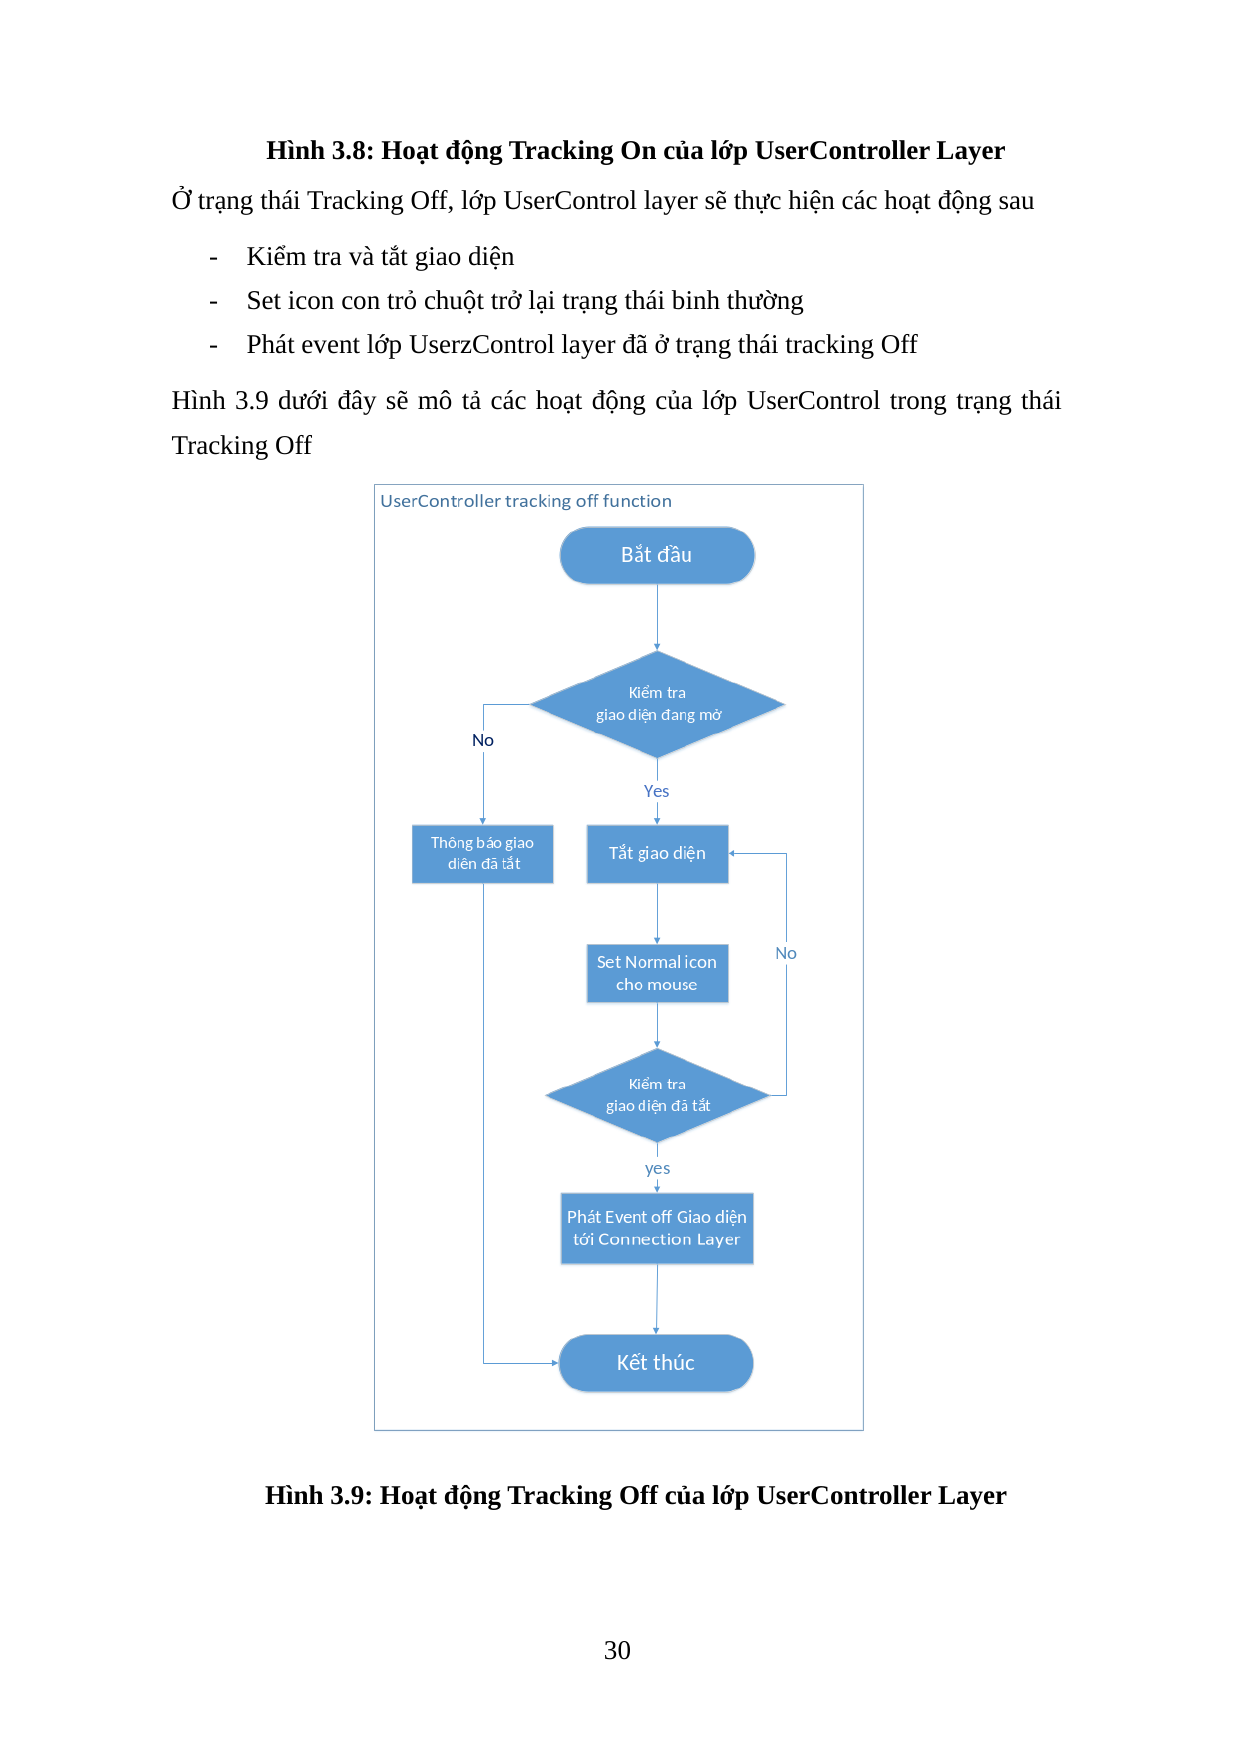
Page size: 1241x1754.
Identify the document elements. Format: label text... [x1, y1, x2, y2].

list Kiểm tra và tắt giao diện [209, 237, 1063, 275]
text Ở trạng thái Tracking Off, lớp UserControl layer sẽ thực hiện các hoạt động sau [171, 181, 1063, 219]
list Phát event lớp UserzControl layer đã ở trạng thái tracking Off [209, 325, 1063, 362]
text Hình 3.9: Hoạt động Tracking Off của lớp UserController Layer [171, 1476, 1063, 1513]
list Set icon con trỏ chuột trở lại trạng thái binh thường [209, 281, 1063, 318]
text Hình 3.9 dưới đây sẽ mô tả các hoạt động của lớp UserControl trong trạng thái Tracking Off [171, 381, 1063, 463]
text Hình 3.8: Hoạt động Tracking On của lớp UserController Layer [171, 131, 1063, 169]
